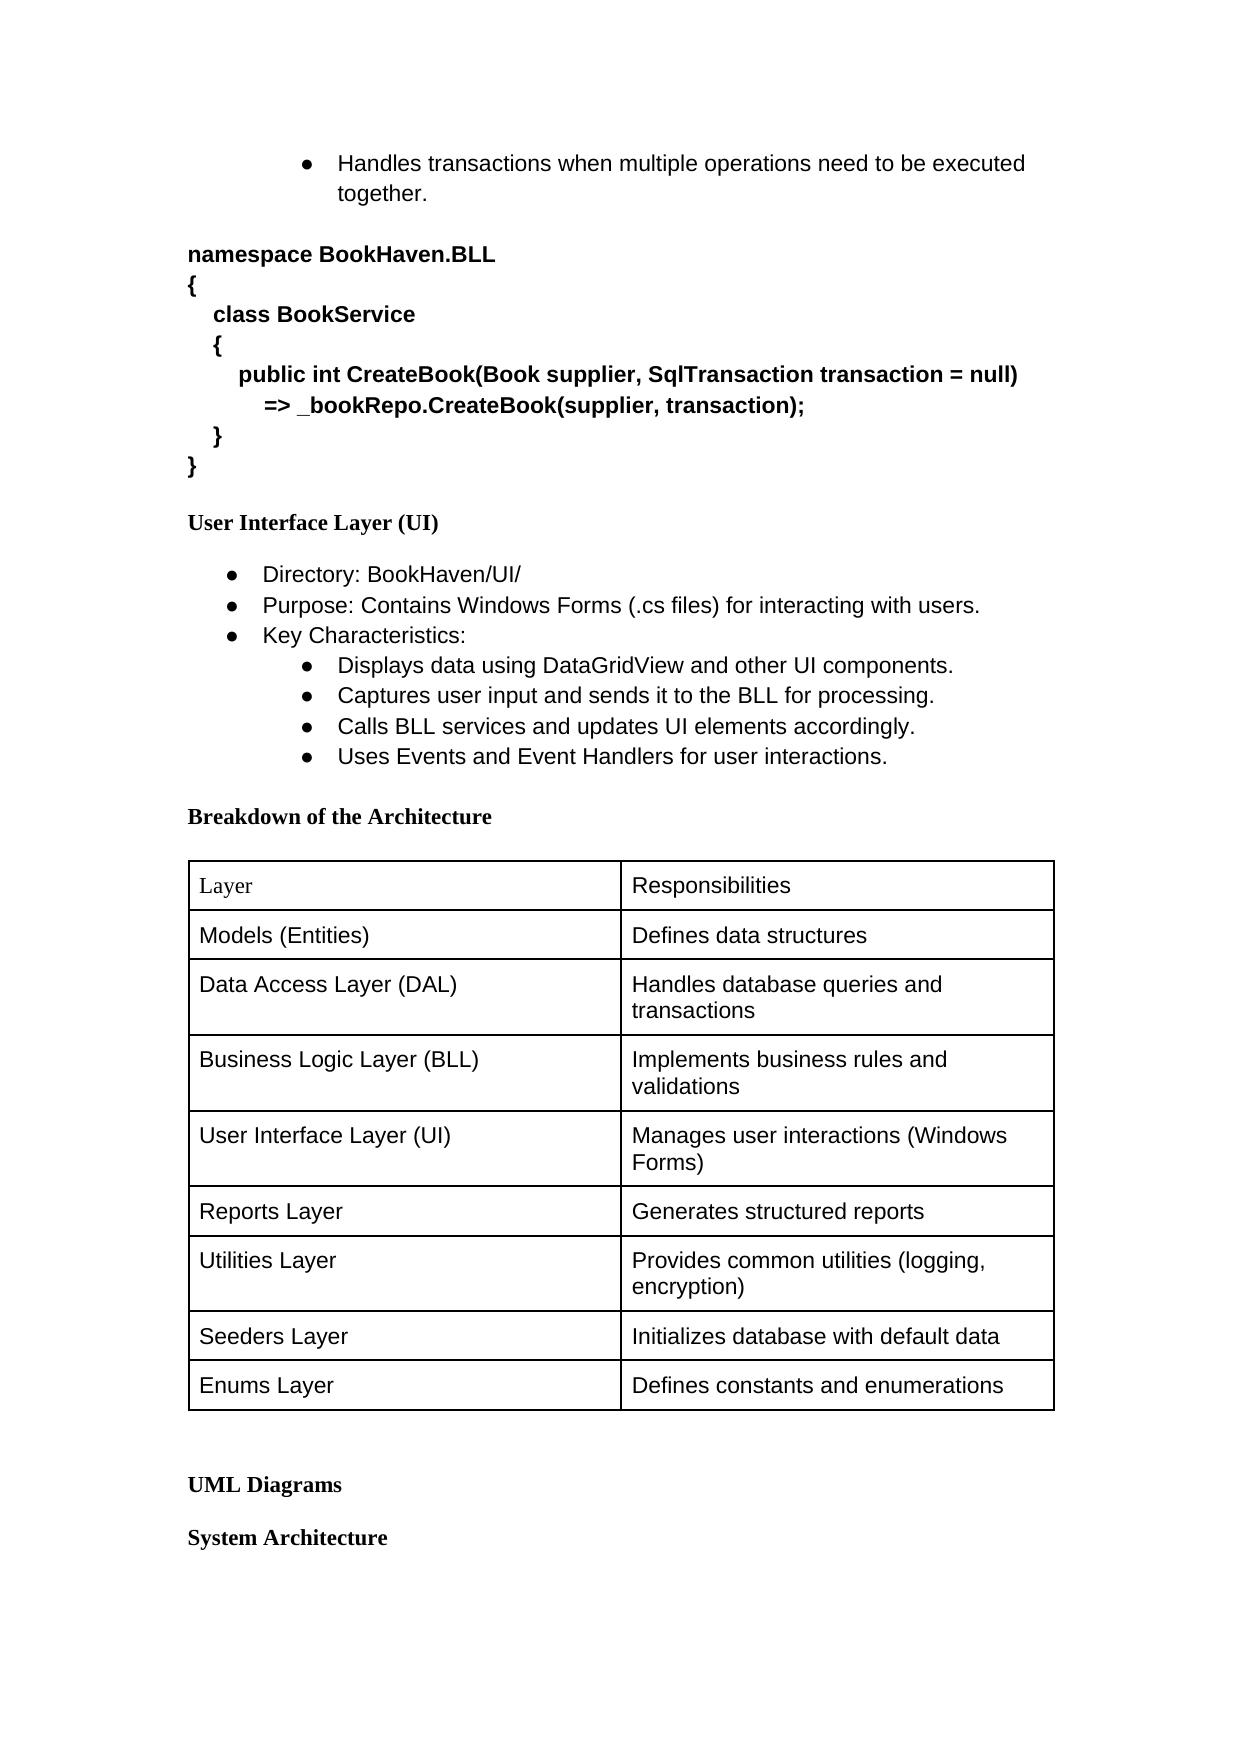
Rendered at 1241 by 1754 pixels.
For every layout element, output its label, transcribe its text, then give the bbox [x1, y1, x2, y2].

list Captures user input and sends it to the BLL for processing. [300, 682, 1053, 709]
text UML Diagrams [187, 1471, 1053, 1497]
text public int CreateBook(Book supplier, SqlTransaction transaction = null) [187, 361, 1053, 388]
list Key Characteristics: [225, 622, 1053, 648]
list Handles transactions when multiple operations need to be executed together. [300, 150, 1053, 207]
text } [187, 422, 1053, 448]
text User Interface Layer (UI) [187, 509, 1053, 535]
list Directory: BookHaven/UI/ [225, 561, 1053, 588]
text { [187, 271, 1053, 297]
text { [187, 331, 1053, 358]
list Calls BLL services and updates UI elements accordingly. [300, 713, 1053, 739]
text => _bookRepo.CreateBook(supplier, transaction); [187, 392, 1053, 418]
text } [187, 452, 1053, 478]
text namespace BookHaven.BLL [187, 241, 1053, 267]
list Displays data using DataGridView and other UI components. [300, 652, 1053, 678]
list Uses Events and Event Handlers for user interactions. [300, 743, 1053, 769]
text Breakdown of the Architecture [187, 803, 1053, 829]
text System Architecture [187, 1524, 1053, 1550]
text class BookService [187, 301, 1053, 327]
list Purpose: Contains Windows Forms (.cs files) for interacting with users. [225, 592, 1053, 618]
